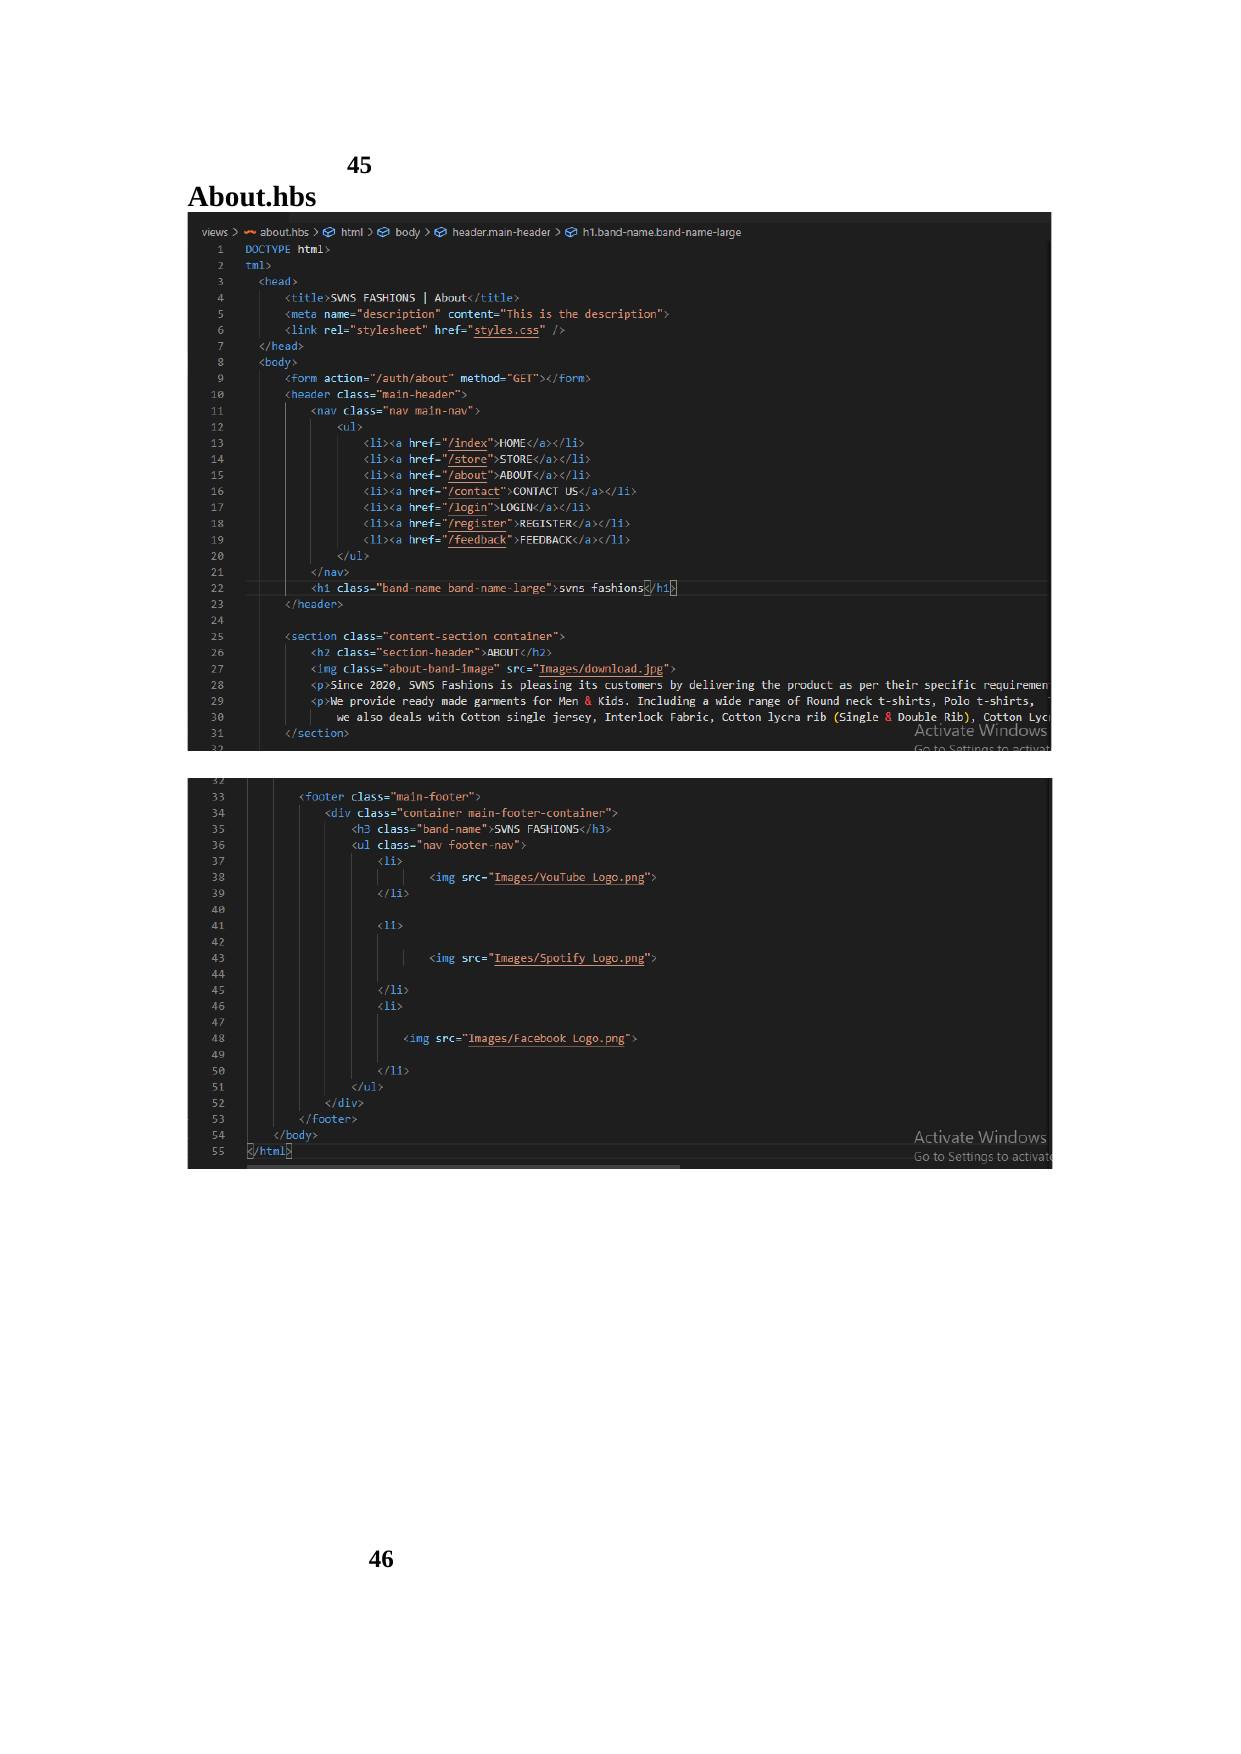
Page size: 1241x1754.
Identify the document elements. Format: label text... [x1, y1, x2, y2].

picture [187, 212, 1052, 751]
list About.hbs [187, 179, 1053, 212]
text 46 [187, 1544, 1053, 1573]
picture [187, 778, 1053, 1169]
text 45 [187, 150, 1053, 179]
